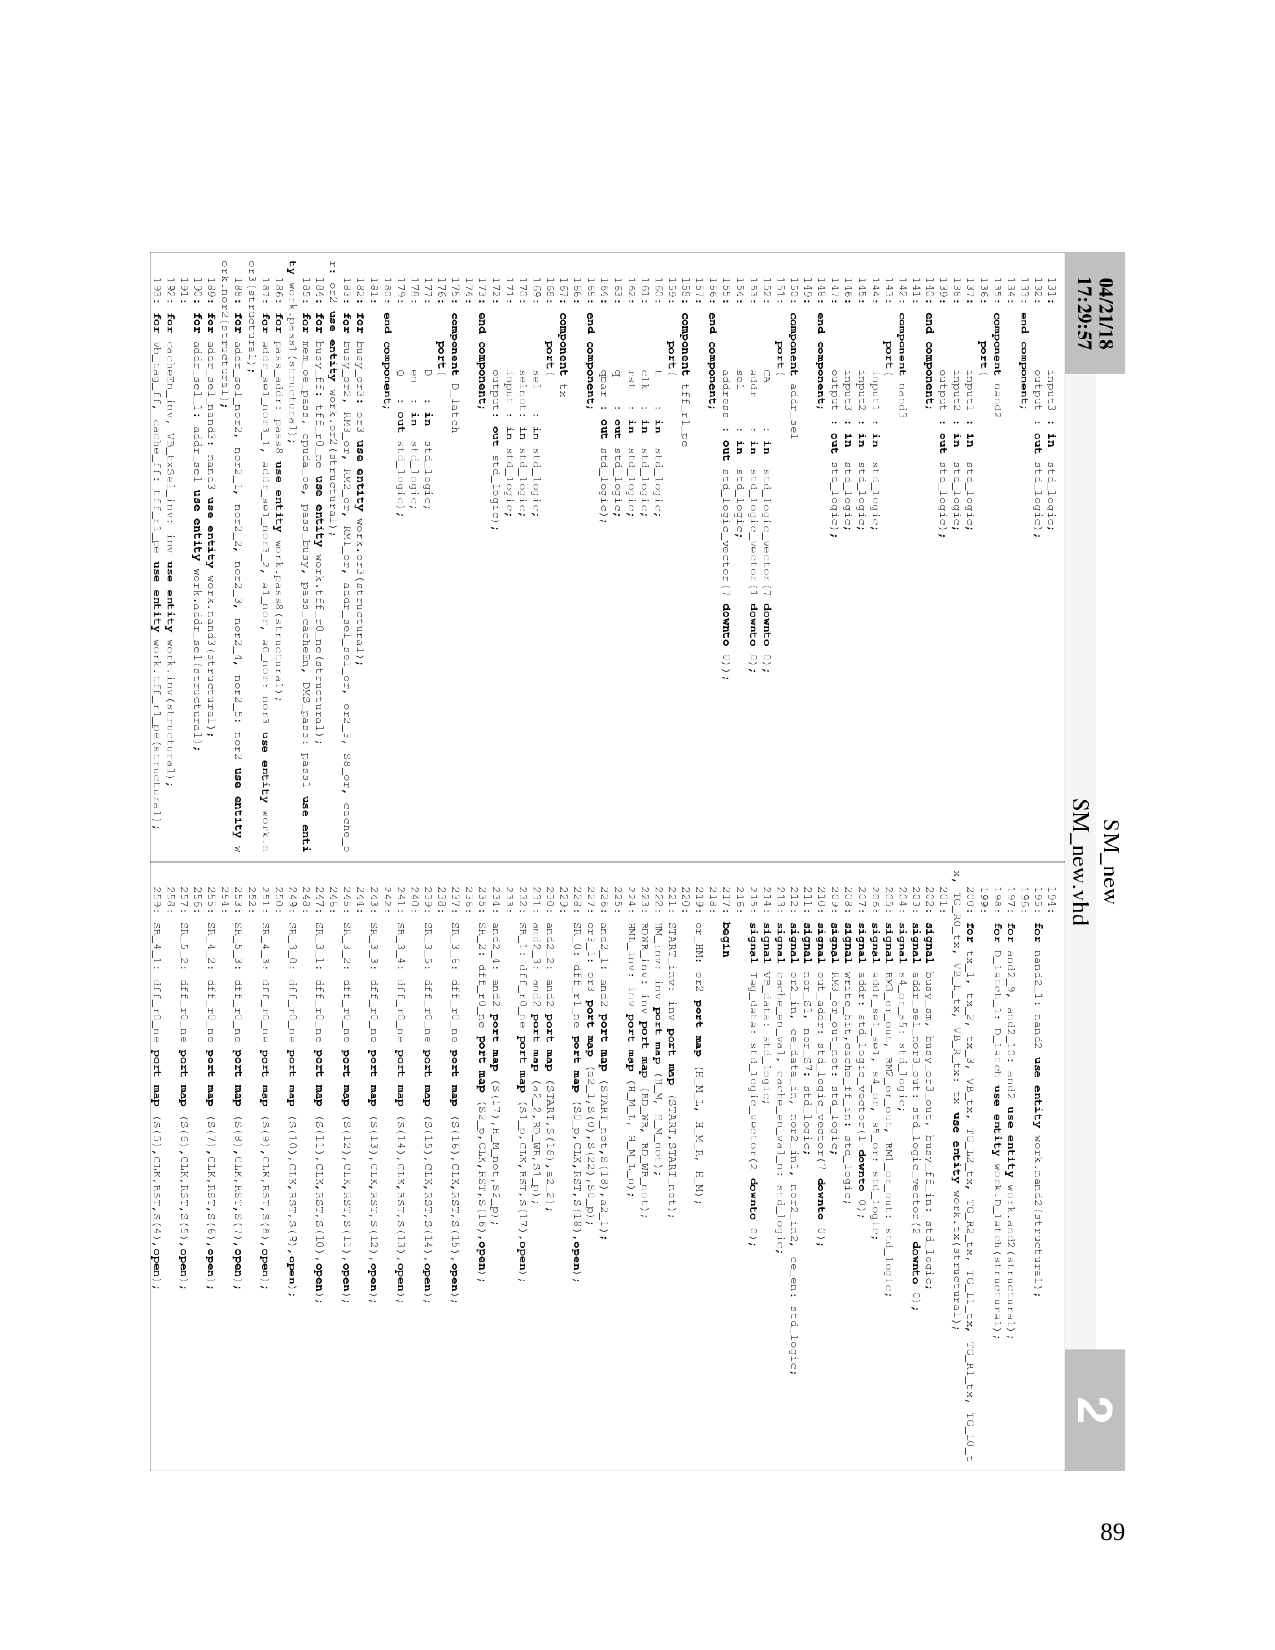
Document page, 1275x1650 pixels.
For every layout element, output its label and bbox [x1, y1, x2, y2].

picture [150, 252, 1125, 1471]
